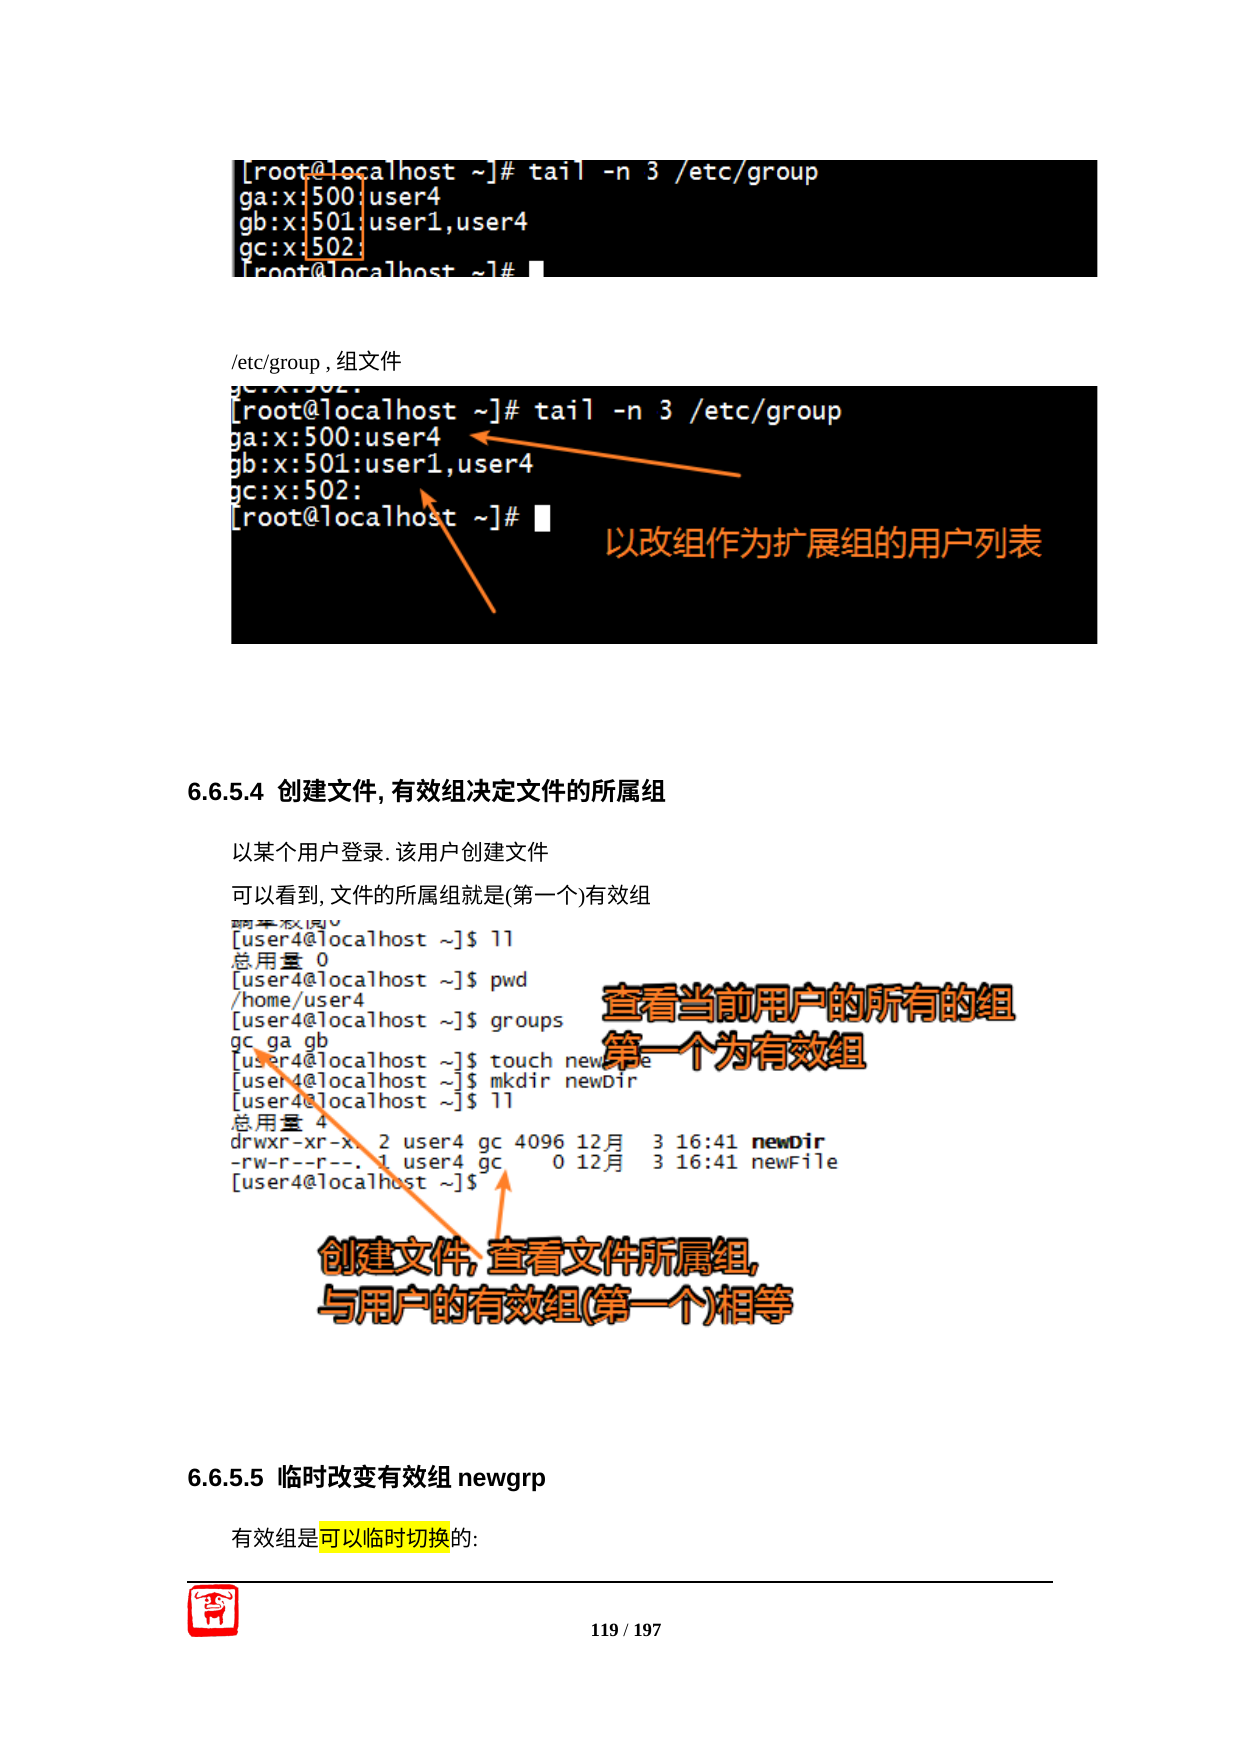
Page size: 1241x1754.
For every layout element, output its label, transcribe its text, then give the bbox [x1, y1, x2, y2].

subtitle 临时改变有效组newgrp [187, 1443, 1053, 1508]
picture [231, 920, 1098, 1351]
picture [231, 160, 1098, 277]
picture [187, 1584, 239, 1637]
text 有效组是可以临时切换的: [187, 1521, 319, 1553]
text 可以看到, 文件的所属组就是(第一个)有效组 [187, 878, 1053, 910]
text /etc/group , 组文件 [187, 343, 1053, 376]
text 有效组是可以临时切换的: [450, 1521, 1053, 1553]
subtitle 创建文件, 有效组决定文件的所属组 [187, 757, 1053, 822]
picture [231, 386, 1098, 644]
text 以某个用户登录. 该用户创建文件 [187, 835, 1053, 867]
